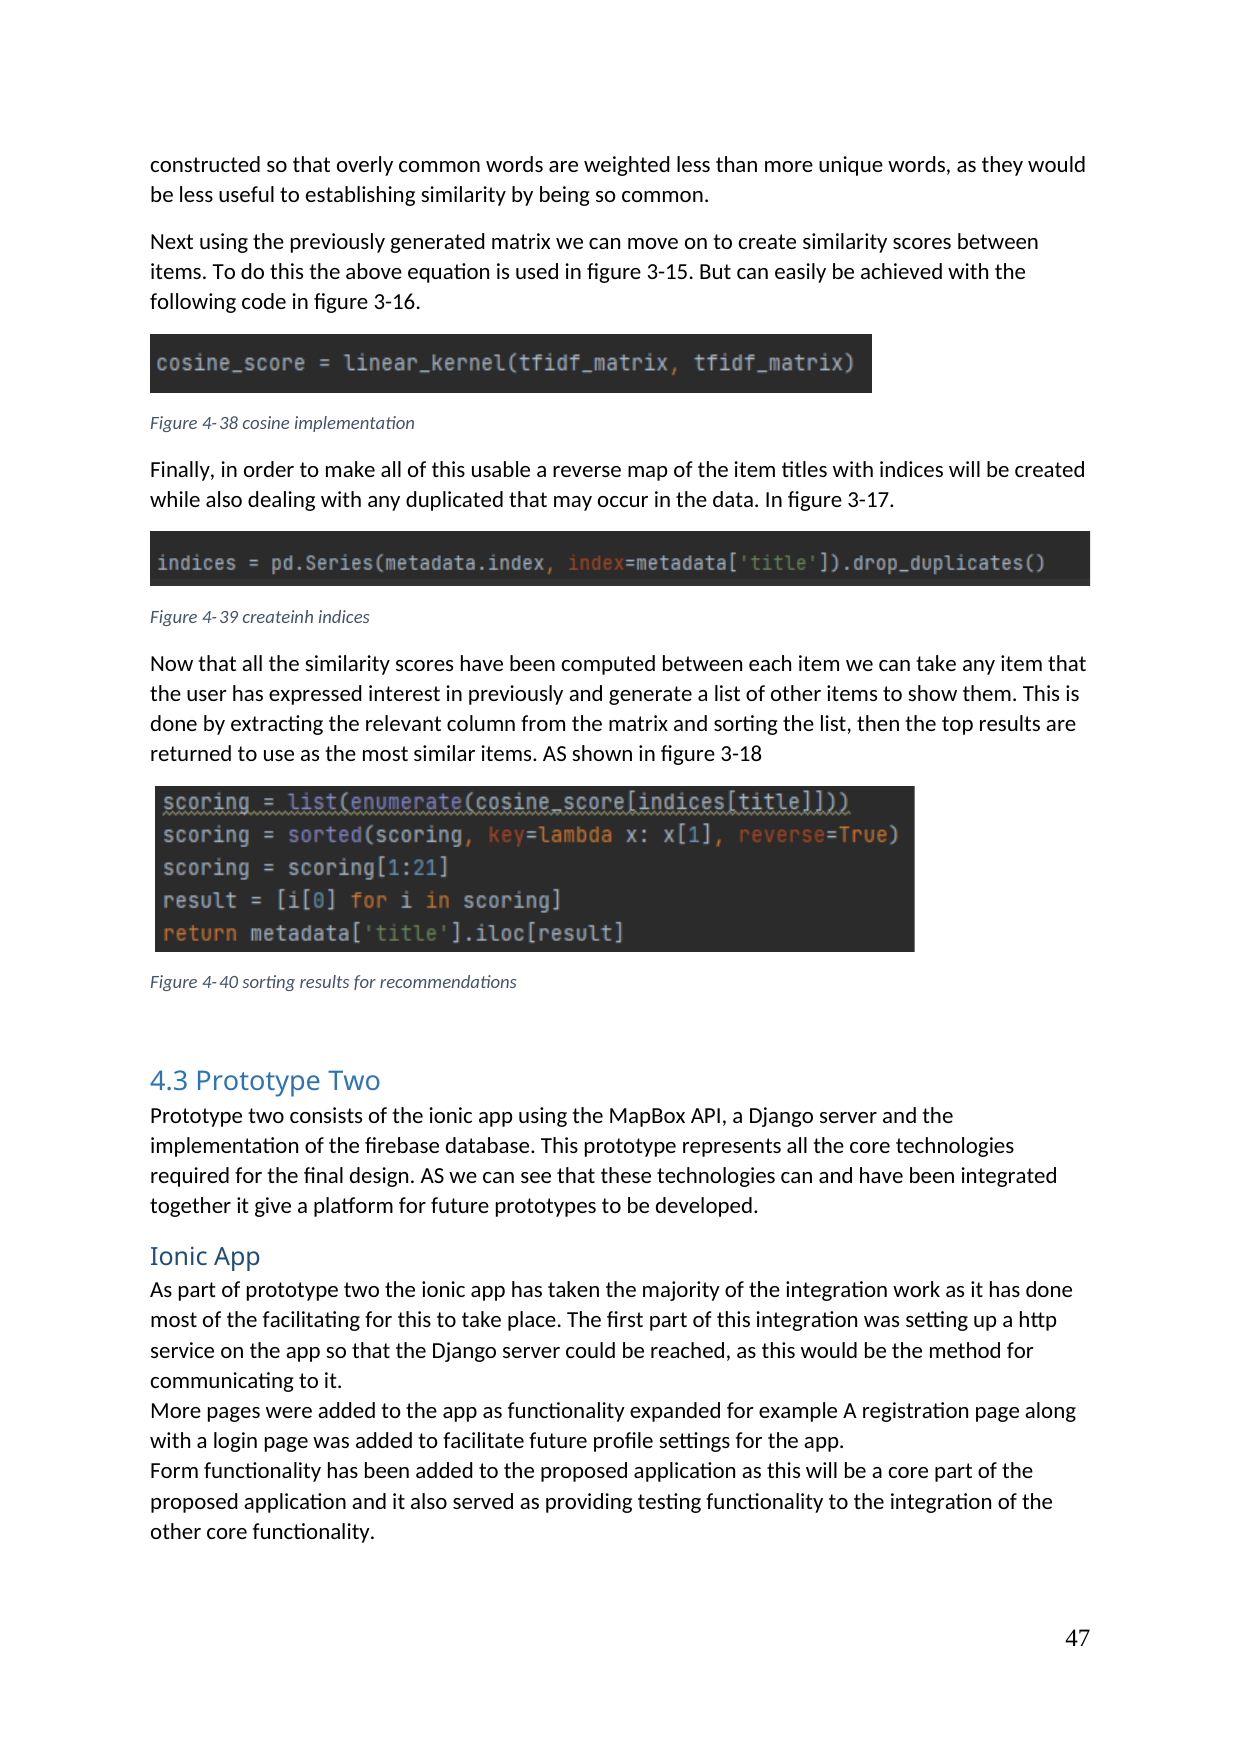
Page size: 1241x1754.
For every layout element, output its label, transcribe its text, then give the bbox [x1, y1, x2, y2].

picture [150, 334, 872, 393]
subtitle 4.3 Prototype Two [150, 1061, 1090, 1098]
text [150, 150, 1090, 208]
text As part of prototype two the ionic app has taken the majority of the integration work as it has done most of the facilitating for this to take place. The first part of this integration was setting up a http service on the app so that the Django server could be reached, as this would be the method for communicating to it. More pages were added to the app as functionality expanded for example A registration page along with a login page was added to facilitate future profile settings for the app. Form functionality has been added to the proposed application as this will be a core part of the proposed application and it also served as providing testing functionality to the integration of the other core functionality. [150, 1275, 1090, 1545]
text Now that all the similarity scores have been computed between each item we can take any item that the user has expressed interest in previously and generate a list of other items to show them. This is done by extracting the relevant column from the matrix and sorting the list, then the top results are returned to use as the most similar items. AS shown in figure 3-18 [150, 649, 1090, 767]
picture [150, 531, 1091, 586]
text Prototype two consists of the ionic app using the MapBox API, a Django server and the implementation of the firebase database. This prototype represents all the core technologies required for the final design. AS we can see that these technologies can and have been integrated together it give a platform for future prototypes to be developed. [150, 1101, 1090, 1220]
picture [155, 786, 915, 952]
text Next using the previously generated matrix we can move on to create similarity scores between items. To do this the above equation is used in figure 3-15. But can easily be achieved with the following code in figure 3-16. [150, 227, 1090, 316]
text Finally, in order to make all of this usable a reverse map of the item titles with indices will be created while also dealing with any duplicated that may occur in the data. In figure 3-17. [150, 455, 1090, 513]
subtitle Ionic App [150, 1238, 1090, 1273]
